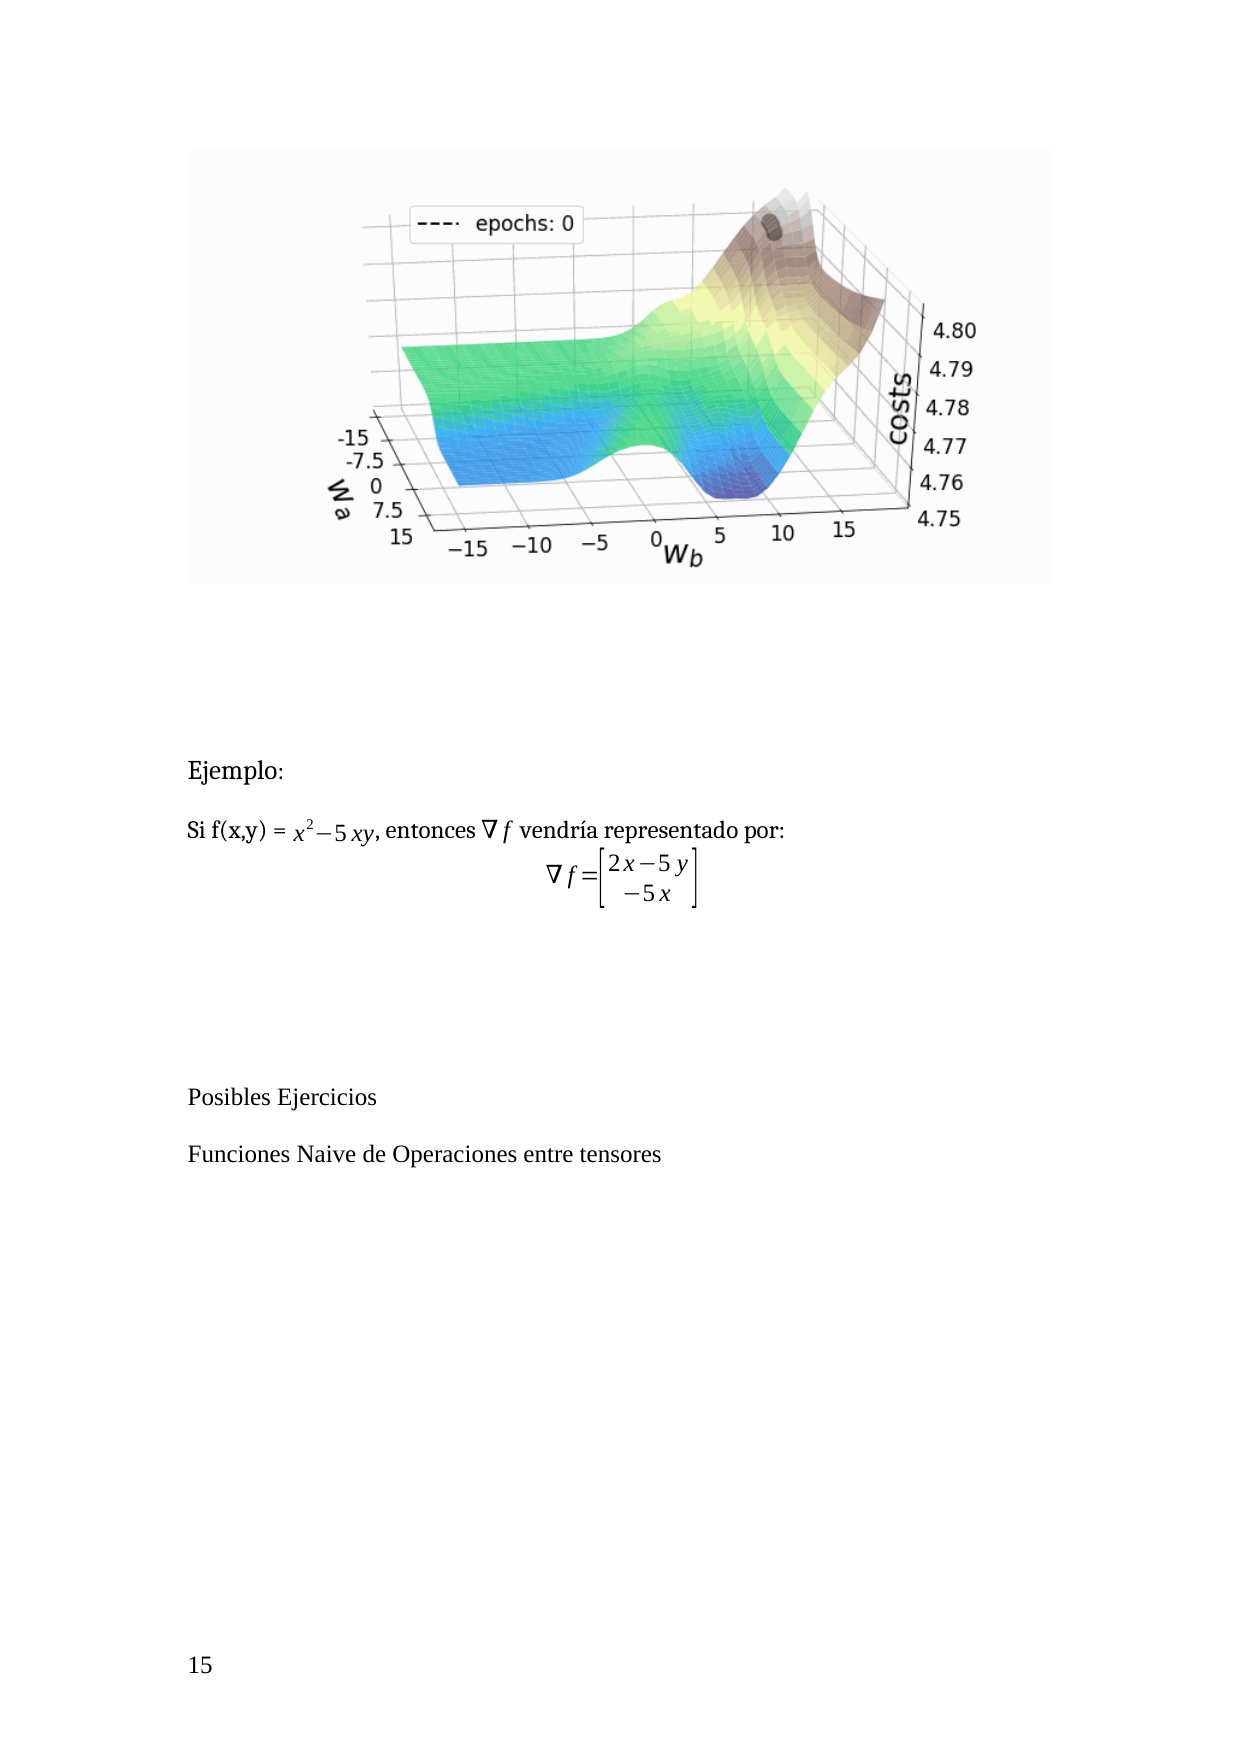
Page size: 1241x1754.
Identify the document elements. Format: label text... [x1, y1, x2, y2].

picture [187, 150, 1053, 583]
text Si f(x,y) = , entonces vendría representado por: [187, 815, 1053, 846]
text Ejemplo: [187, 755, 1053, 786]
text Posibles Ejercicios [187, 1082, 1053, 1111]
text Funciones Naive de Operaciones entre tensores [187, 1139, 1053, 1168]
